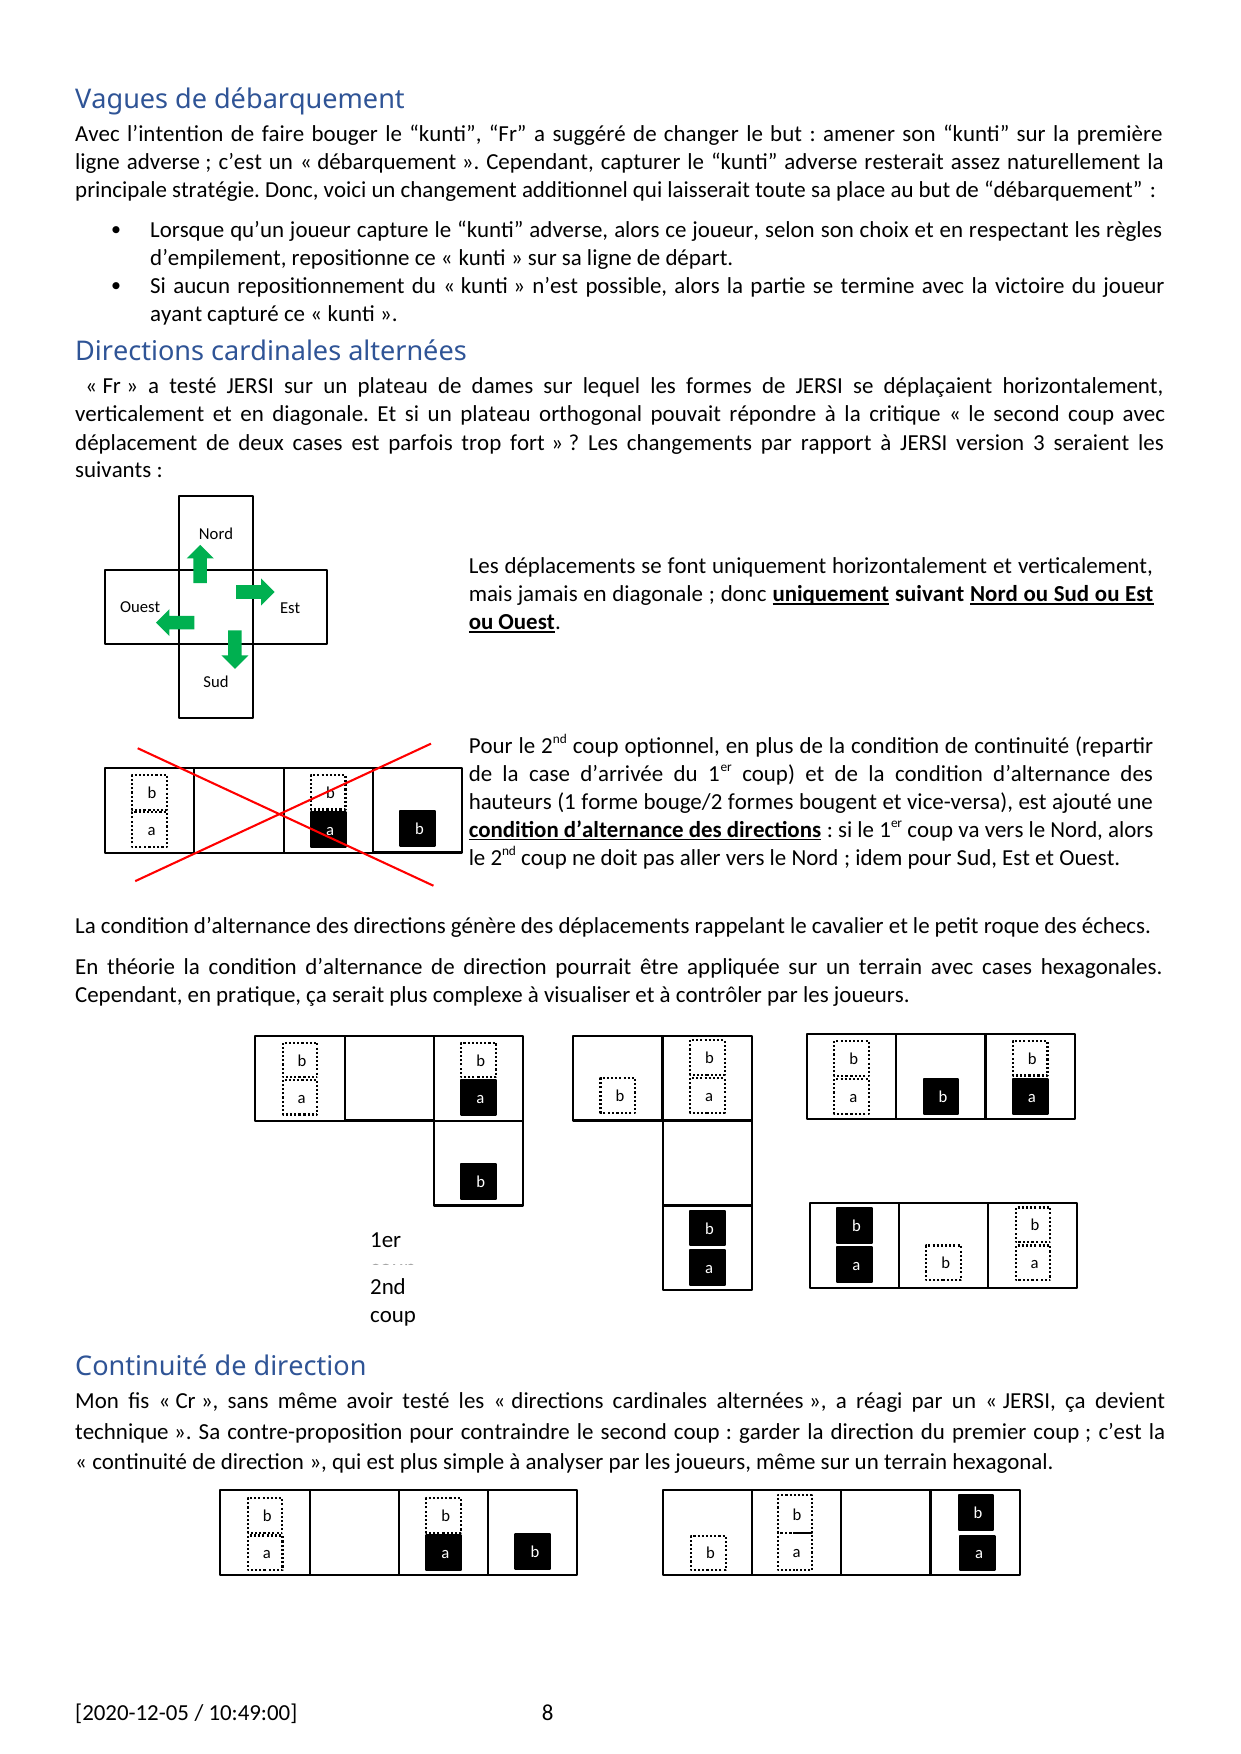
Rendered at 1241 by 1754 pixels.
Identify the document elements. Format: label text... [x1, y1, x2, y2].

table_cell [75, 731, 457, 911]
text « Fr » a testé JERSI sur un plateau de dames sur lequel les formes de JERSI se déplaçaient horizontalement, verticalement et en diagonale. Et si un plateau orthogonal pouvait répondre à la critique « le second coup avec déplacement de deux cases est parfois trop fort » ? Les changements par rapport à JERSI version 3 seraient les suivants : [75, 372, 1165, 484]
text En théorie la condition d’alternance de direction pourrait être appliquée sur un terrain avec cases hexagonales. Cependant, en pratique, ça serait plus complexe à visualiser et à contrôler par les joueurs. [75, 952, 1165, 1008]
table_cell Pour le 2nd coup optionnel, en plus de la condition de continuité (repartir de la case d’arrivée du 1er coup) et de la condition d’alternance des hauteurs (1 forme bouge/2 formes bougent et vice-versa), est ajouté une condition d’alternance des directions : si le 1er coup va vers le Nord, alors le 2nd coup ne doit pas aller vers le Nord ; idem pour Sud, Est et Ouest. [457, 731, 1165, 911]
subtitle Vagues de débarquement [75, 79, 1165, 116]
text Mon fis « Cr », sans même avoir testé les « directions cardinales alternées », a réagi par un « JERSI, ça devient technique ». Sa contre-proposition pour contraindre le second coup : garder la direction du premier coup ; c’est la « continuité de direction », qui est plus simple à analyser par les joueurs, même sur un terrain hexagonal. [75, 1387, 1165, 1475]
table_header [75, 496, 457, 731]
list Si aucun repositionnement du « kunti » n’est possible, alors la partie se termine avec la victoire du joueur ayant capturé ce « kunti ». [112, 272, 1165, 328]
text La condition d’alternance des directions génère des déplacements rappelant le cavalier et le petit roque des échecs. [75, 911, 1165, 939]
table_header Les déplacements se font uniquement horizontalement et verticalement, mais jamais en diagonale ; donc uniquement suivant Nord ou Sud ou Est ou Ouest. [457, 496, 1165, 731]
list Lorsque qu’un joueur capture le “kunti” adverse, alors ce joueur, selon son choix et en respectant les règles d’empilement, repositionne ce « kunti » sur sa ligne de départ. [112, 216, 1165, 272]
subtitle Continuité de direction [75, 1347, 1165, 1384]
text Avec l’intention de faire bouger le “kunti”, “Fr” a suggéré de changer le but : amener son “kunti” sur la première ligne adverse ; c’est un « débarquement ». Cependant, capturer le “kunti” adverse resterait assez naturellement la principale stratégie. Donc, voici un changement additionnel qui laisserait toute sa place au but de “débarquement” : [75, 119, 1165, 203]
subtitle Directions cardinales alternées [75, 332, 1165, 369]
